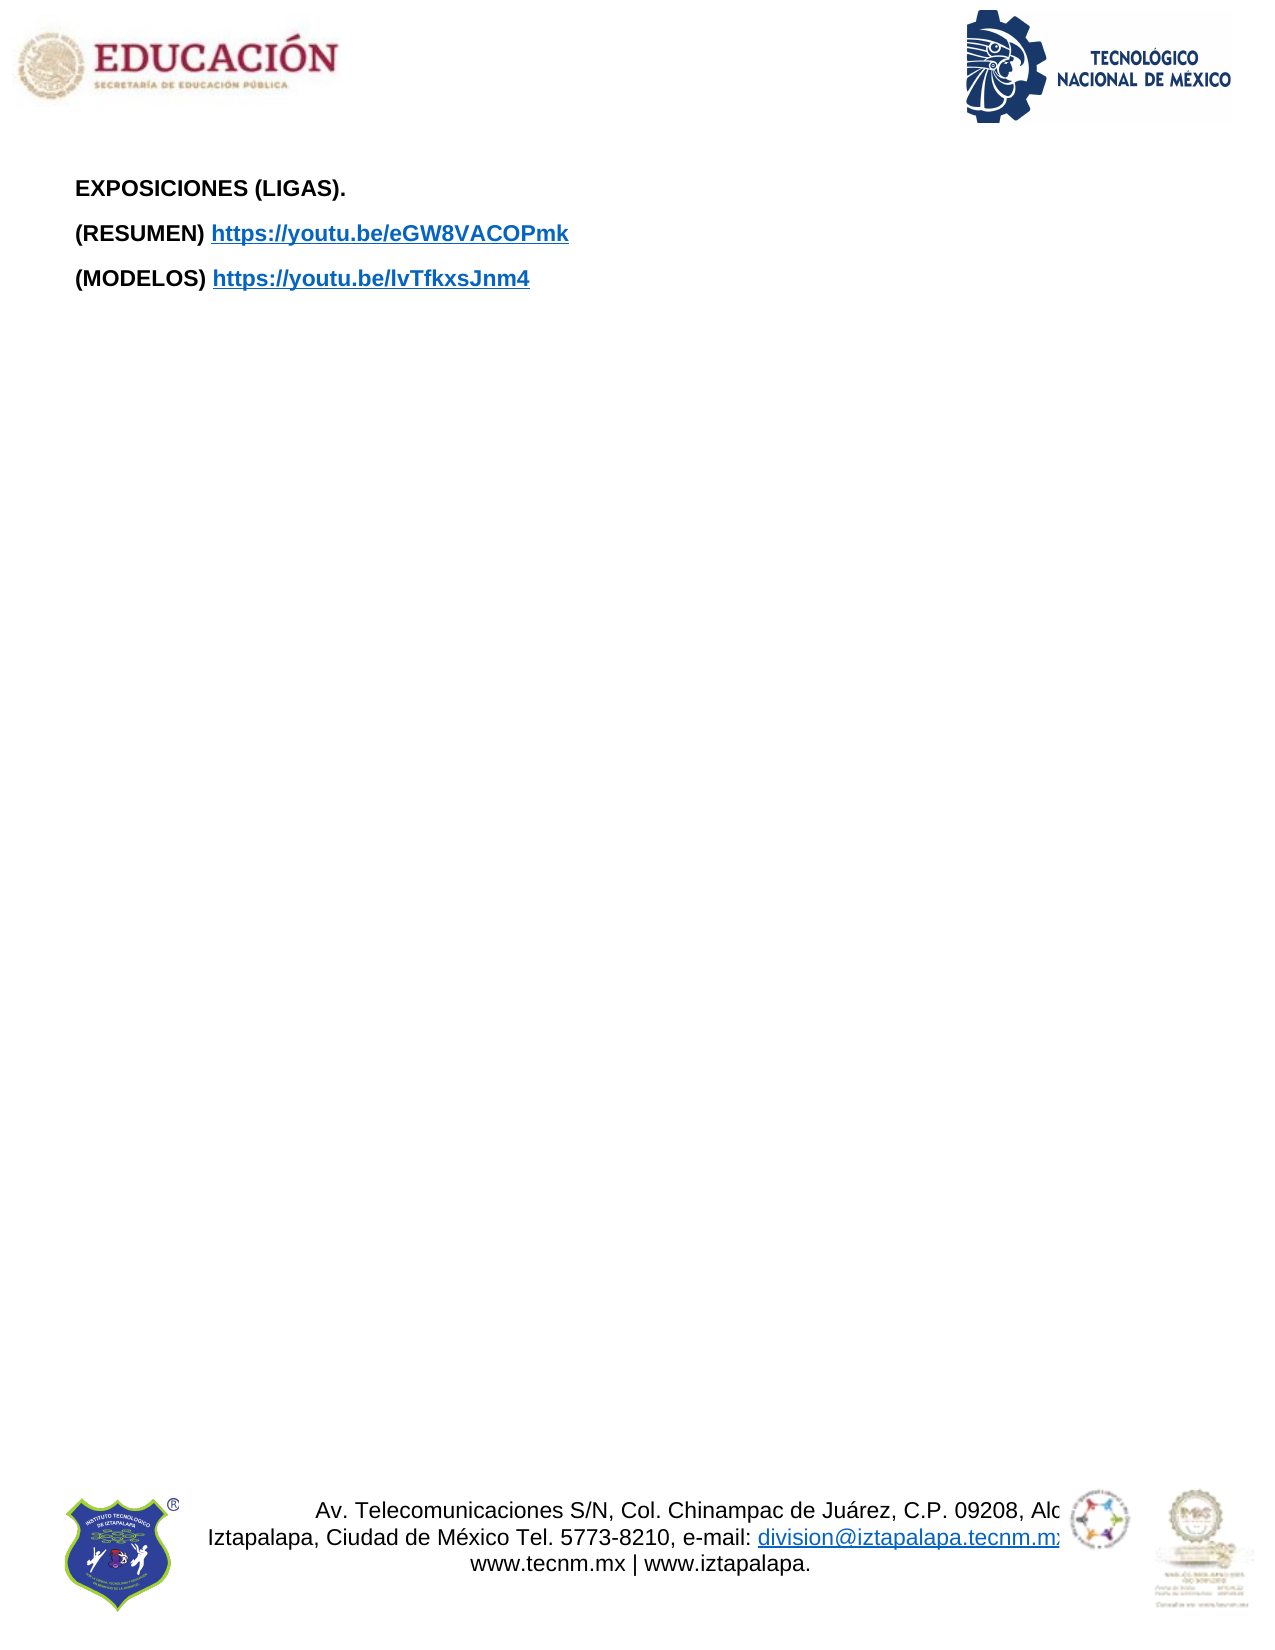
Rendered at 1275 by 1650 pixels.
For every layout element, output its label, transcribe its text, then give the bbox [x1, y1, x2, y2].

picture [1059, 1475, 1261, 1616]
text EXPOSICIONES (LIGAS). [75, 175, 1200, 201]
text (MODELOS) https://youtu.be/lvTfkxsJnm4 [75, 265, 1200, 291]
picture [12, 9, 341, 111]
picture [64, 1498, 179, 1612]
text (RESUMEN) https://youtu.be/eGW8VACOPmk [75, 220, 1200, 246]
picture [966, 10, 1231, 123]
